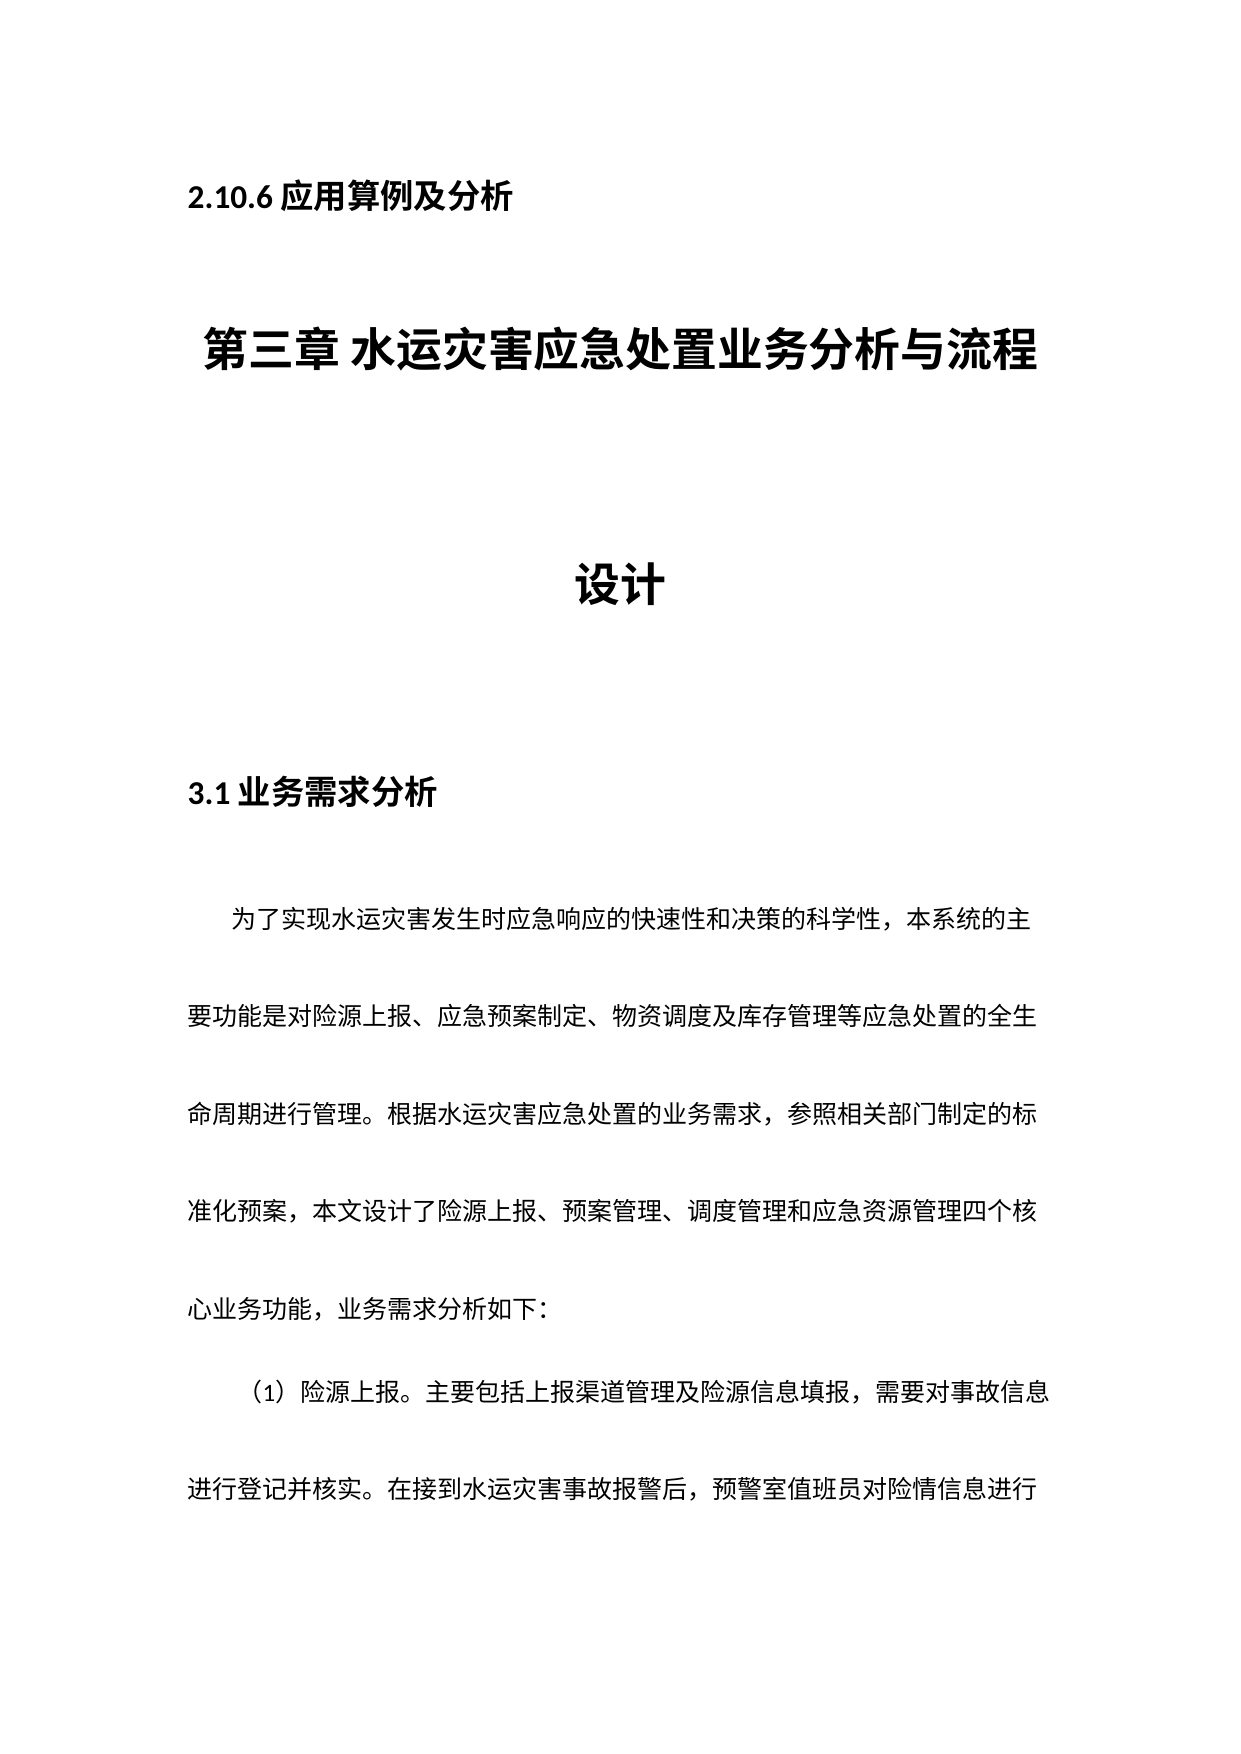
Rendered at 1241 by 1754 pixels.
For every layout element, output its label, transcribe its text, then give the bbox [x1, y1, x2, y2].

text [187, 1358, 1053, 1521]
text 为了实现水运灾害发生时应急响应的快速性和决策的科学性，本系统的主要功能是对险源上报、应急预案制定、物资调度及库存管理等应急处置的全生命周期进行管理。根据水运灾害应急处置的业务需求，参照相关部门制定的标准化预案，本文设计了险源上报、预案管理、调度管理和应急资源管理四个核心业务功能，业务需求分析如下： [187, 885, 1053, 1340]
subtitle 3.1 业务需求分析 [187, 758, 1053, 823]
subtitle 第三章 水运灾害应急处置业务分析与流程设计 [187, 297, 1053, 630]
subtitle 2.10.6 应用算例及分析 [187, 162, 1053, 227]
